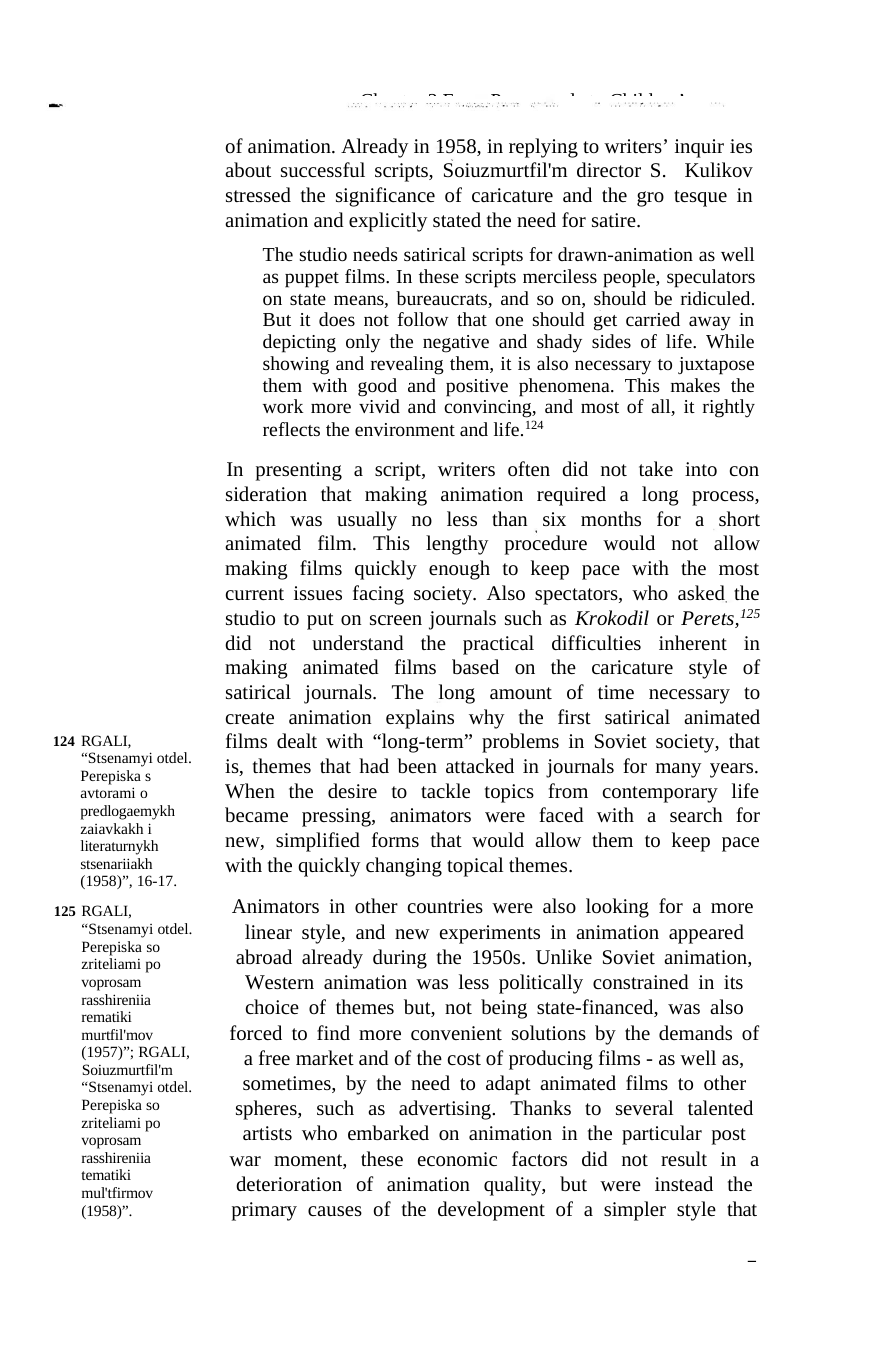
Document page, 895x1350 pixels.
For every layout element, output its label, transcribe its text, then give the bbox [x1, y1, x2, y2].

list RGALI, [54, 902, 197, 920]
list RGALI, [53, 732, 197, 749]
text of animation. Already in 1958, in replying to writers’ inquir­ ies about successful scripts, Soiuzmurtfil'm director S. Kulikov stressed the significance of caricature and the gro­ tesque in animation and explicitly stated the need for satire. [225, 133, 753, 232]
text The studio needs satirical scripts for drawn-animation as well as puppet films. In these scripts merciless people, speculators on state means, bureaucrats, and so on, should be ridiculed. But it does not follow that one should get carried away in depicting only the negative and shady sides of life. While showing and revealing them, it is also necessary to juxtapose them with good and positive phenomena. This makes the work more vivid and convincing, and most of all, it rightly reflects the environment and life.124 [262, 244, 756, 441]
text “Stsenamyi otdel. Perepiska s avtorami o predlogaemykh zaiavkakh i literaturnykh stsenariiakh (1958)”, 16-17. [80, 749, 193, 890]
text “Stsenamyi otdel. Perepiska so zriteliami po voprosam rasshireniia rematiki murtfil'mov (1957)”; RGALI, [81, 920, 193, 1061]
text Animators in other countries were also looking for a more linear style, and new experiments in animation appeared abroad already during the 1950s. Unlike Soviet animation, Western animation was less politically constrained in its choice of themes but, not being state-financed, was also forced to find more convenient solutions by the demands of a free market and of the cost of producing films - as well as, sometimes, by the need to adapt animated films to other spheres, such as advertising. Thanks to several talented artists who embarked on animation in the particular post­ war moment, these economic factors did not result in a deterioration of animation quality, but were instead the primary causes of the development of a simpler style that [224, 894, 761, 1221]
text In presenting a script, writers often did not take into con­ sideration that making animation required a long process, which was usually no less than six months for a short animated film. This lengthy procedure would not allow making films quickly enough to keep pace with the most current issues facing society. Also spectators, who asked the studio to put on screen journals such as Krokodil or Perets,125 did not understand the practical difficulties inherent in making animated films based on the caricature style of satirical journals. The long amount of time necessary to create animation explains why the first satirical animated films dealt with “long-term” problems in Soviet society, that is, themes that had been attacked in journals for many years. When the desire to tackle topics from contemporary life became pressing, animators were faced with a search for new, simplified forms that would allow them to keep pace with the quickly changing topical themes. [225, 457, 760, 877]
picture [45, 94, 749, 707]
text Soiuzmurtfil'm “Stsenamyi otdel. Perepiska so zriteliami po voprosam rasshireniia tematiki mul'tfirmov (1958)”. [81, 1061, 193, 1219]
